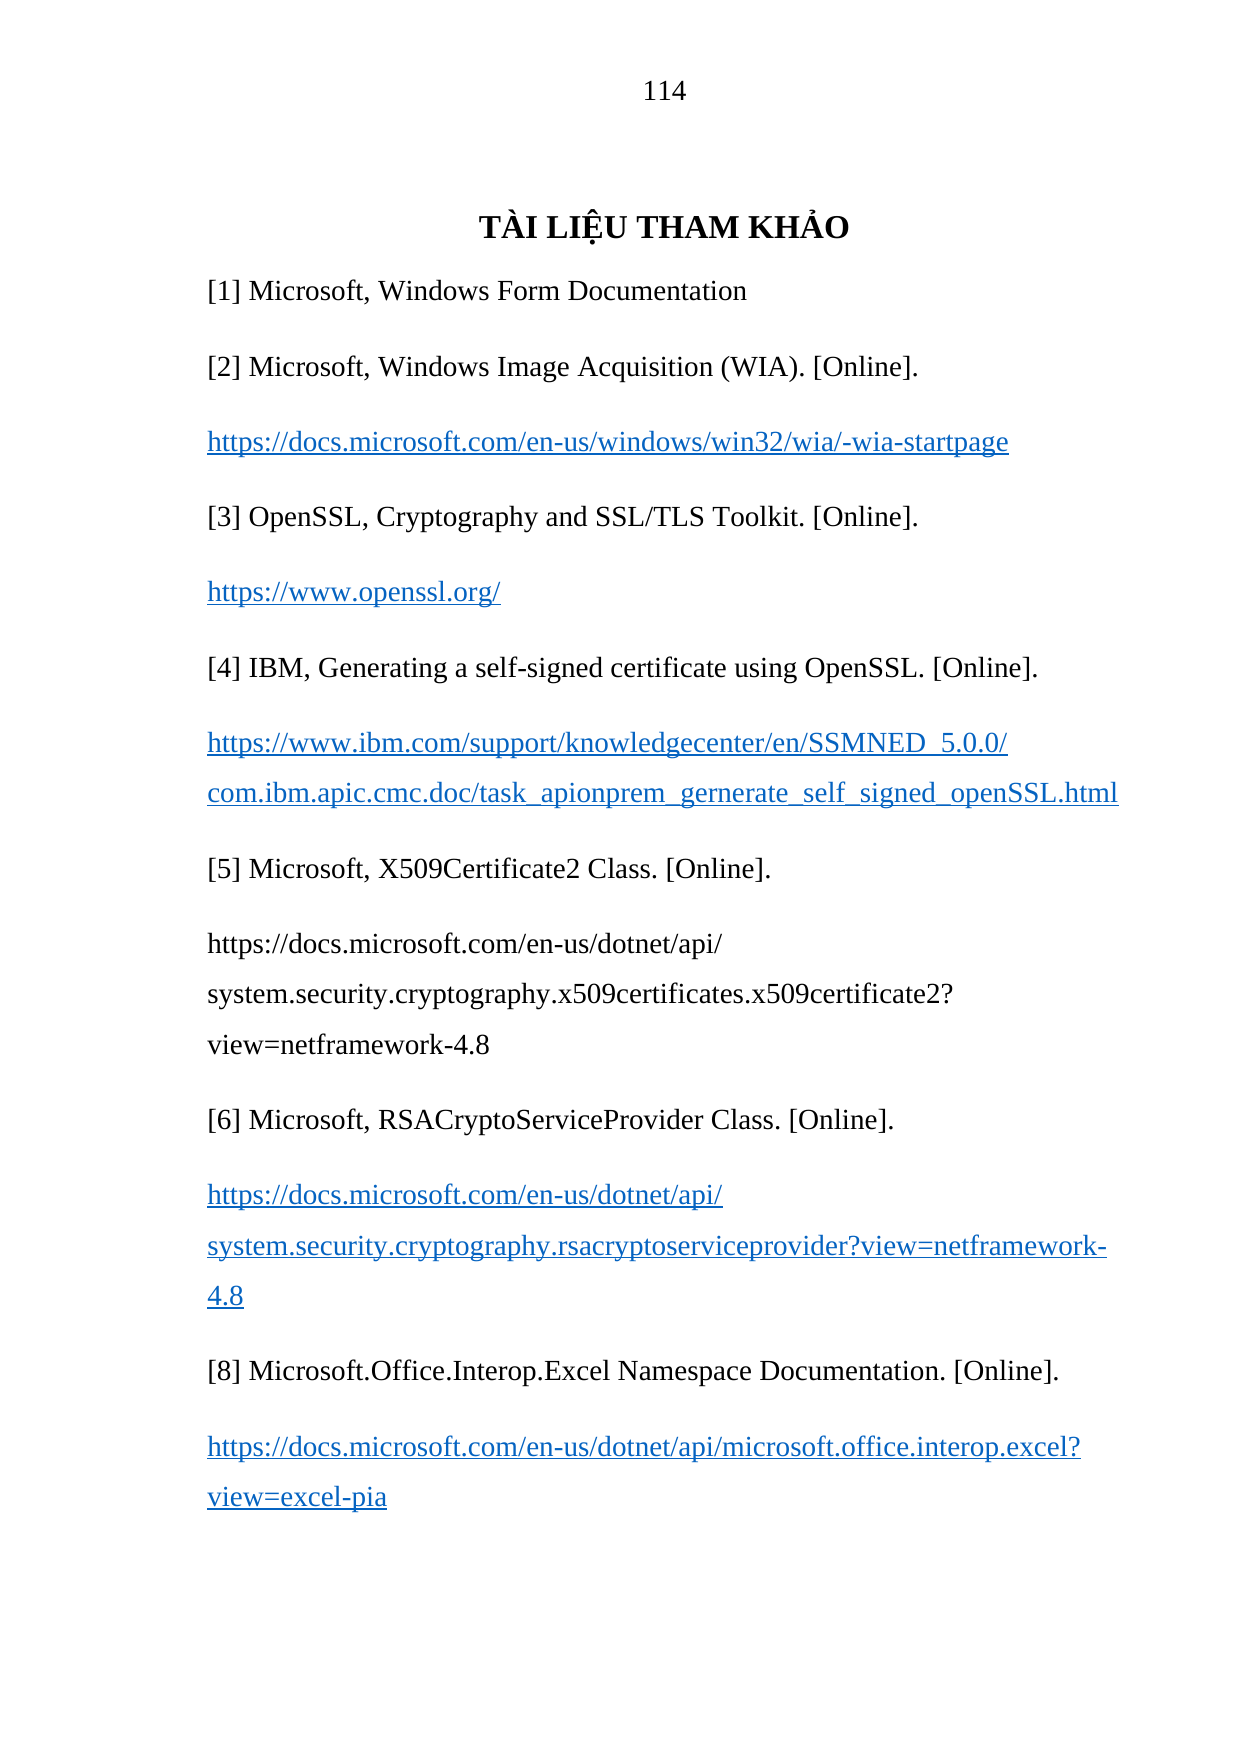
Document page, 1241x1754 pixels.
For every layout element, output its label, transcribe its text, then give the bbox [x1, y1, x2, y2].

text [4] IBM, Generating a self-signed certificate using OpenSSL. [Online]. [207, 650, 1122, 683]
text https://docs.microsoft.com/en-us/dotnet/api/system.security.cryptography.rsacryptoserviceprovider?view=netframework-4.8 [207, 1177, 1122, 1312]
text TÀI LIỆU THAM KHẢO [207, 207, 1122, 245]
text [3] OpenSSL, Cryptography and SSL/TLS Toolkit. [Online]. [207, 499, 1122, 533]
text https://www.ibm.com/support/knowledgecenter/en/SSMNED_5.0.0/com.ibm.apic.cmc.doc/task_apionprem_gernerate_self_signed_openSSL.html [207, 725, 1122, 809]
text https://docs.microsoft.com/en-us/windows/win32/wia/-wia-startpage [207, 424, 1122, 457]
text [8] Microsoft.Office.Interop.Excel Namespace Documentation. [Online]. [207, 1353, 1122, 1387]
text https://docs.microsoft.com/en-us/dotnet/api/microsoft.office.interop.excel?view=excel-pia [207, 1429, 1122, 1512]
text [2] Microsoft, Windows Image Acquisition (WIA). [Online]. [207, 349, 1122, 382]
text [6] Microsoft, RSACryptoServiceProvider Class. [Online]. [207, 1102, 1122, 1136]
text [5] Microsoft, X509Certificate2 Class. [Online]. [207, 851, 1122, 884]
text https://www.openssl.org/ [207, 574, 1122, 608]
text [1] Microsoft, Windows Form Documentation [207, 273, 1122, 307]
text https://docs.microsoft.com/en-us/dotnet/api/system.security.cryptography.x509certificates.x509certificate2? view=netframework-4.8 [207, 926, 1122, 1060]
